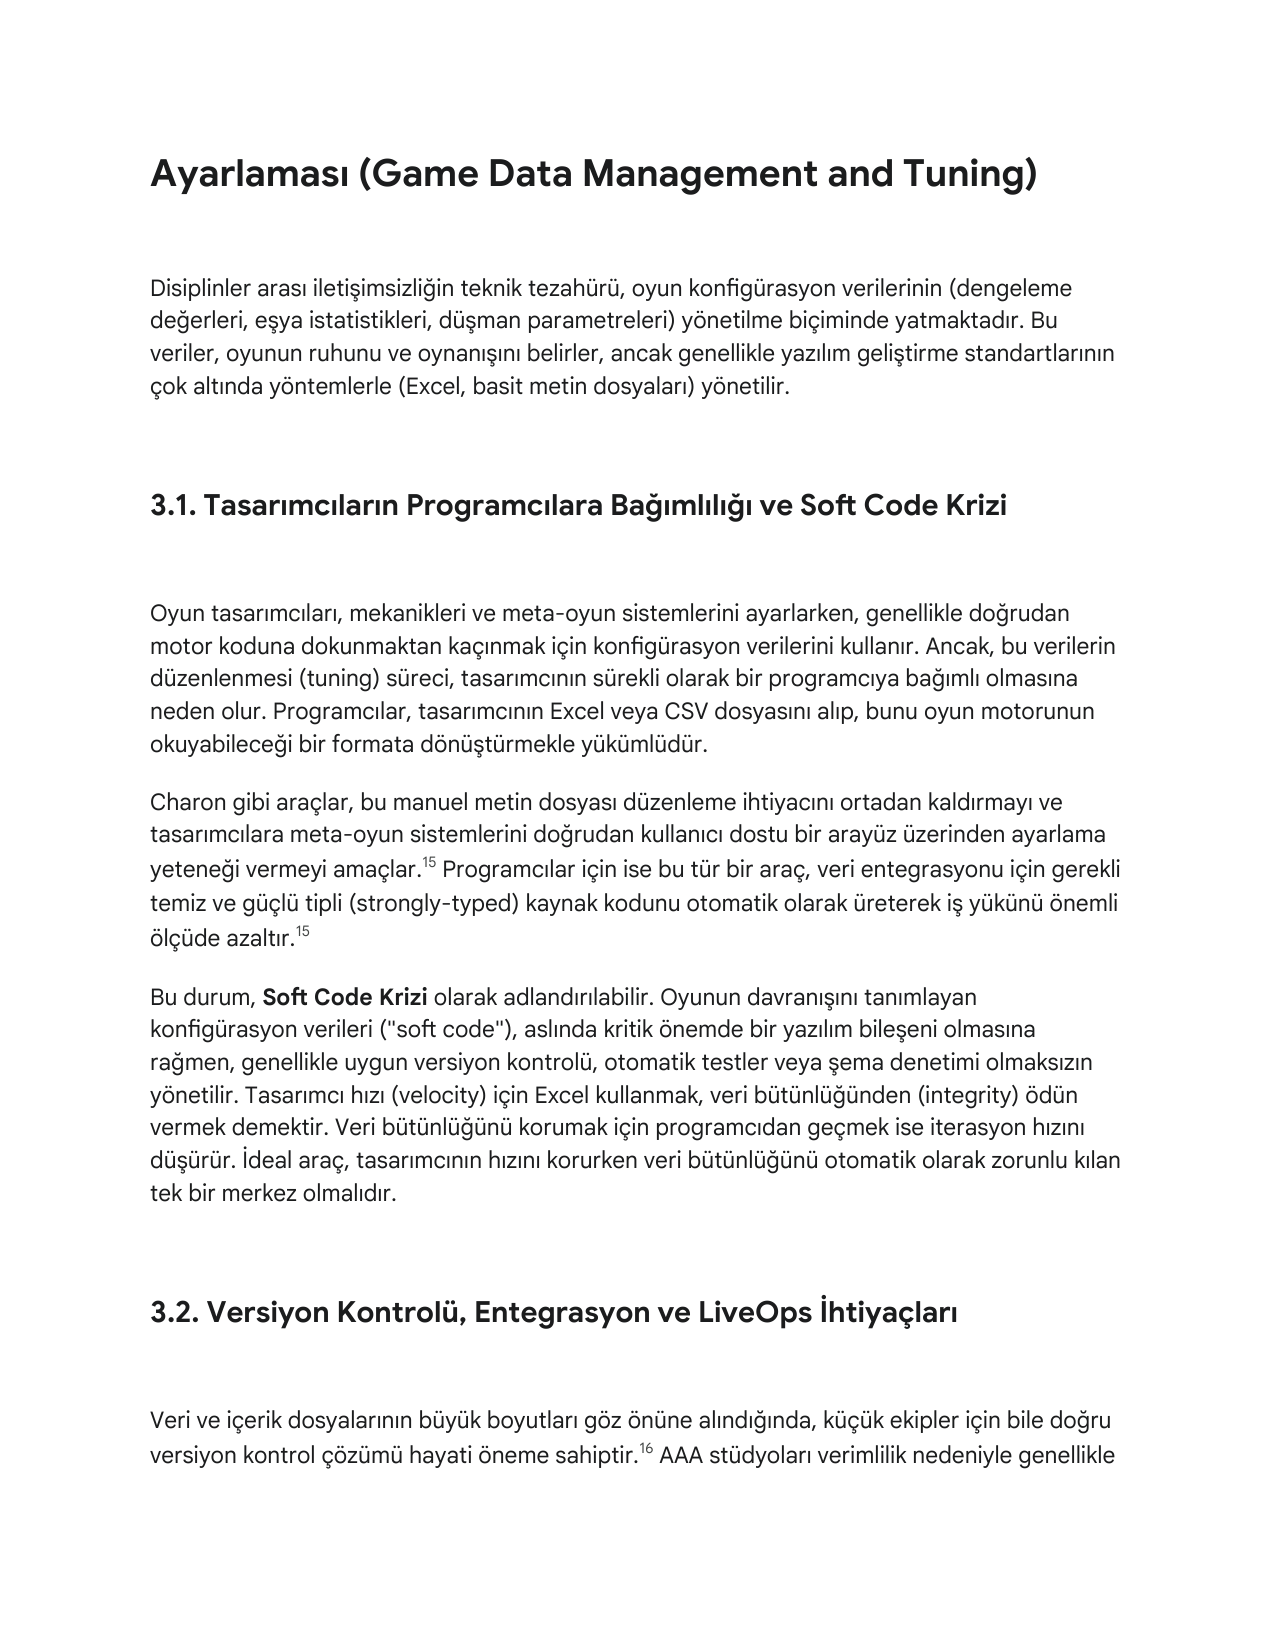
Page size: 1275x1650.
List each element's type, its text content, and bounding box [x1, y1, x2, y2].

text Bu durum, Soft Code Krizi olarak adlandırılabilir. Oyunun davranışını tanımlayan konfigürasyon verileri ("soft code"), aslında kritik önemde bir yazılım bileşeni olmasına rağmen, genellikle uygun versiyon kontrolü, otomatik testler veya şema denetimi olmaksızın yönetilir. Tasarımcı hızı (velocity) için Excel kullanmak, veri bütünlüğünden (integrity) ödün vermek demektir. Veri bütünlüğünü korumak için programcıdan geçmek ise iterasyon hızını düşürür. İdeal araç, tasarımcının hızını korurken veri bütünlüğünü otomatik olarak zorunlu kılan tek bir merkez olmalıdır. [150, 983, 1125, 1208]
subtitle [150, 150, 1125, 197]
text Oyun tasarımcıları, mekanikleri ve meta-oyun sistemlerini ayarlarken, genellikle doğrudan motor koduna dokunmaktan kaçınmak için konfigürasyon verilerini kullanır. Ancak, bu verilerin düzenlenmesi (tuning) süreci, tasarımcının sürekli olarak bir programcıya bağımlı olmasına neden olur. Programcılar, tasarımcının Excel veya CSV dosyasını alıp, bunu oyun motorunun okuyabileceği bir formata dönüştürmekle yükümlüdür. [150, 599, 1125, 759]
subtitle 3.1. Tasarımcıların Programcılara Bağımlılığı ve Soft Code Krizi [150, 487, 1125, 524]
text Charon gibi araçlar, bu manuel metin dosyası düzenleme ihtiyacını ortadan kaldırmayı ve tasarımcılara meta-oyun sistemlerini doğrudan kullanıcı dostu bir arayüz üzerinden ayarlama yeteneği vermeyi amaçlar.15 Programcılar için ise bu tür bir araç, veri entegrasyonu için gerekli temiz ve güçlü tipli (strongly-typed) kaynak kodunu otomatik olarak üreterek iş yükünü önemli ölçüde azaltır.15 [150, 788, 1125, 953]
text Disiplinler arası iletişimsizliğin teknik tezahürü, oyun konfigürasyon verilerinin (dengeleme değerleri, eşya istatistikleri, düşman parametreleri) yönetilme biçiminde yatmaktadır. Bu veriler, oyunun ruhunu ve oynanışını belirler, ancak genellikle yazılım geliştirme standartlarının çok altında yöntemlerle (Excel, basit metin dosyaları) yönetilir. [150, 274, 1125, 401]
subtitle 3.2. Versiyon Kontrolü, Entegrasyon ve LiveOps İhtiyaçları [150, 1294, 1125, 1331]
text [150, 1406, 1125, 1471]
